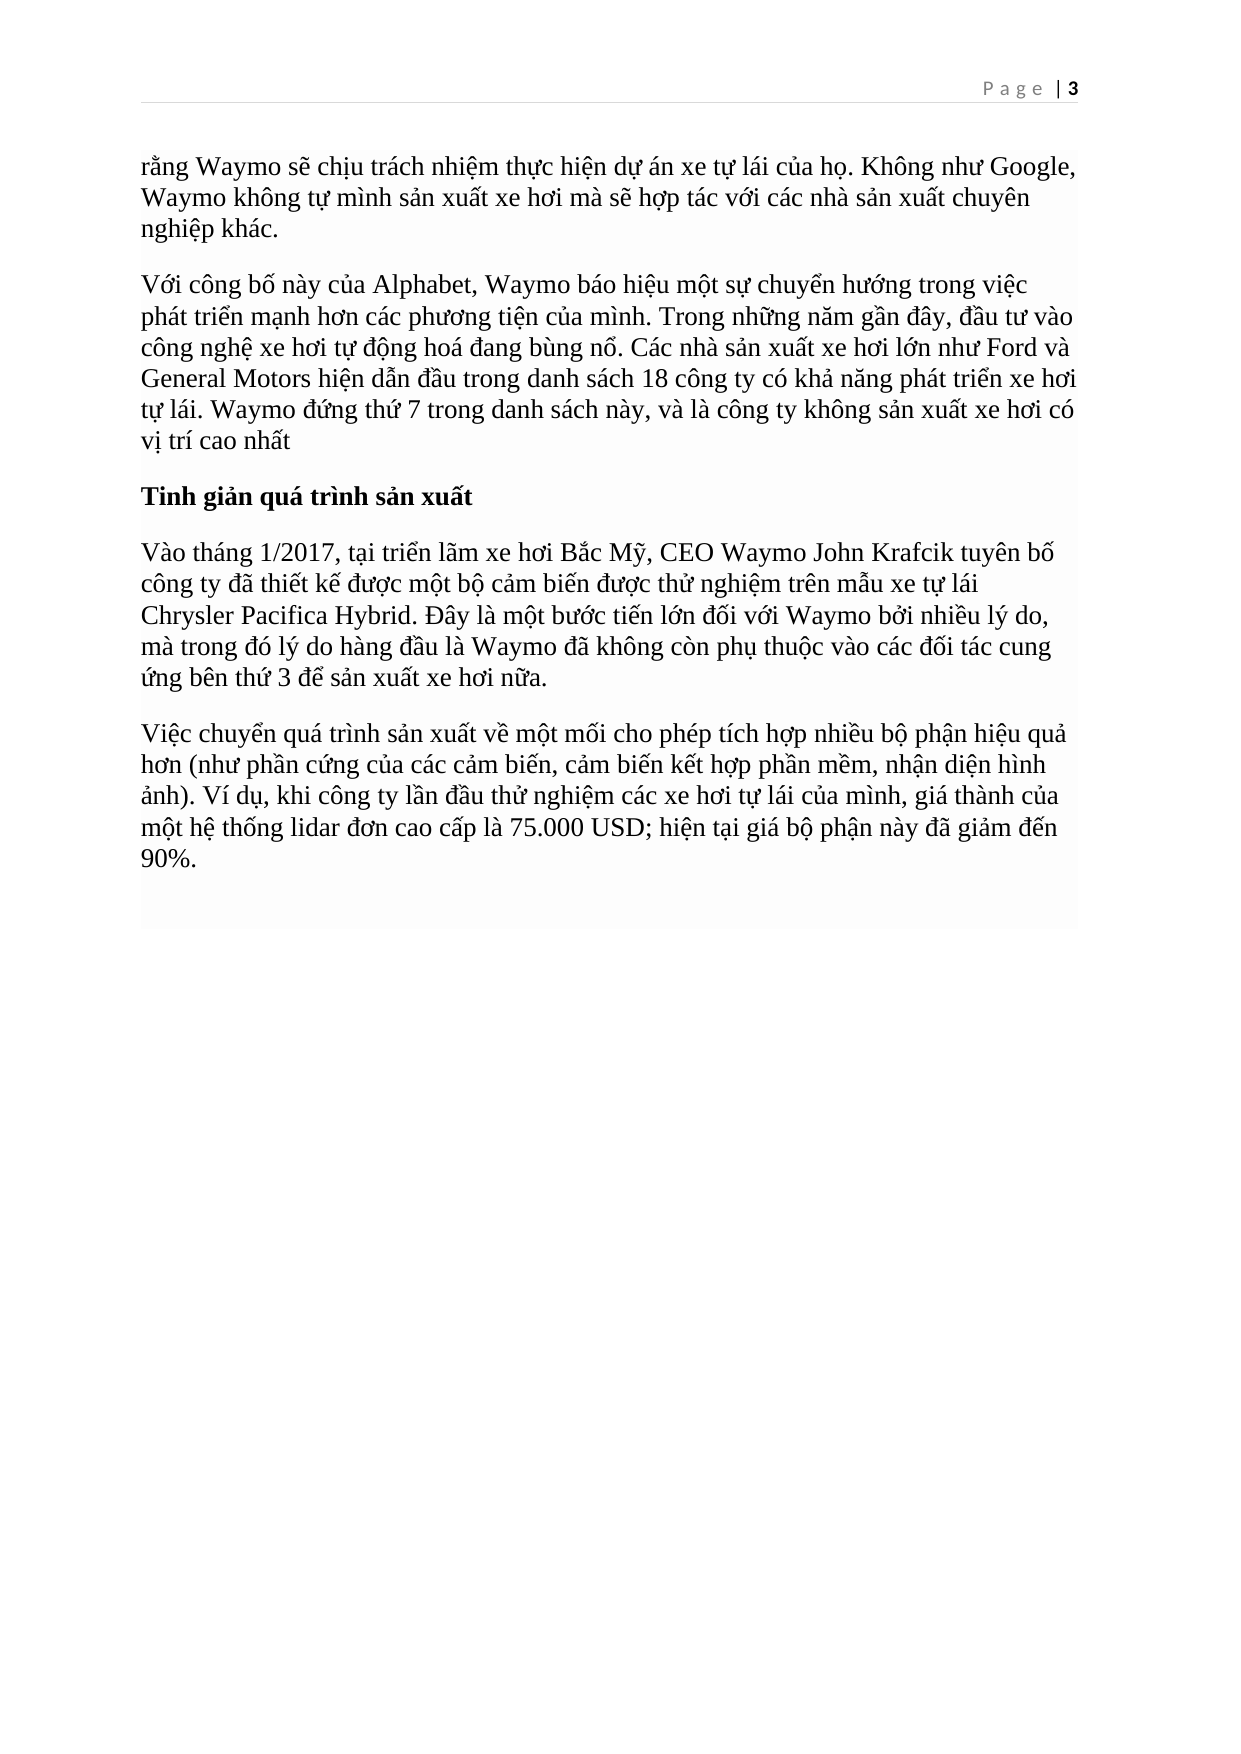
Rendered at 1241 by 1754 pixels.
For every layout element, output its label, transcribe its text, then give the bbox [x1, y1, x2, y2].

text Vào tháng 1/2017, tại triển lãm xe hơi Bắc Mỹ, CEO Waymo John Krafcik tuyên bố công ty đã thiết kế được một bộ cảm biến được thử nghiệm trên mẫu xe tự lái Chrysler Pacifica Hybrid. Đây là một bước tiến lớn đối với Waymo bởi nhiều lý do, mà trong đó lý do hàng đầu là Waymo đã không còn phụ thuộc vào các đối tác cung ứng bên thứ 3 để sản xuất xe hơi nữa. [141, 536, 1078, 692]
text Việc chuyển quá trình sản xuất về một mối cho phép tích hợp nhiều bộ phận hiệu quả hơn (như phần cứng của các cảm biến, cảm biến kết hợp phần mềm, nhận diện hình ảnh). Ví dụ, khi công ty lần đầu thử nghiệm các xe hơi tự lái của mình, giá thành của một hệ thống lidar đơn cao cấp là 75.000 USD; hiện tại giá bộ phận này đã giảm đến 90%. [141, 717, 1078, 873]
text Tinh giản quá trình sản xuất [141, 480, 1078, 511]
text Với công bố này của Alphabet, Waymo báo hiệu một sự chuyển hướng trong việc phát triển mạnh hơn các phương tiện của mình. Trong những năm gần đây, đầu tư vào công nghệ xe hơi tự động hoá đang bùng nổ. Các nhà sản xuất xe hơi lớn như Ford và General Motors hiện dẫn đầu trong danh sách 18 công ty có khả năng phát triển xe hơi tự lái. Waymo đứng thứ 7 trong danh sách này, và là công ty không sản xuất xe hơi có vị trí cao nhất [141, 268, 1078, 455]
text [141, 150, 1078, 243]
